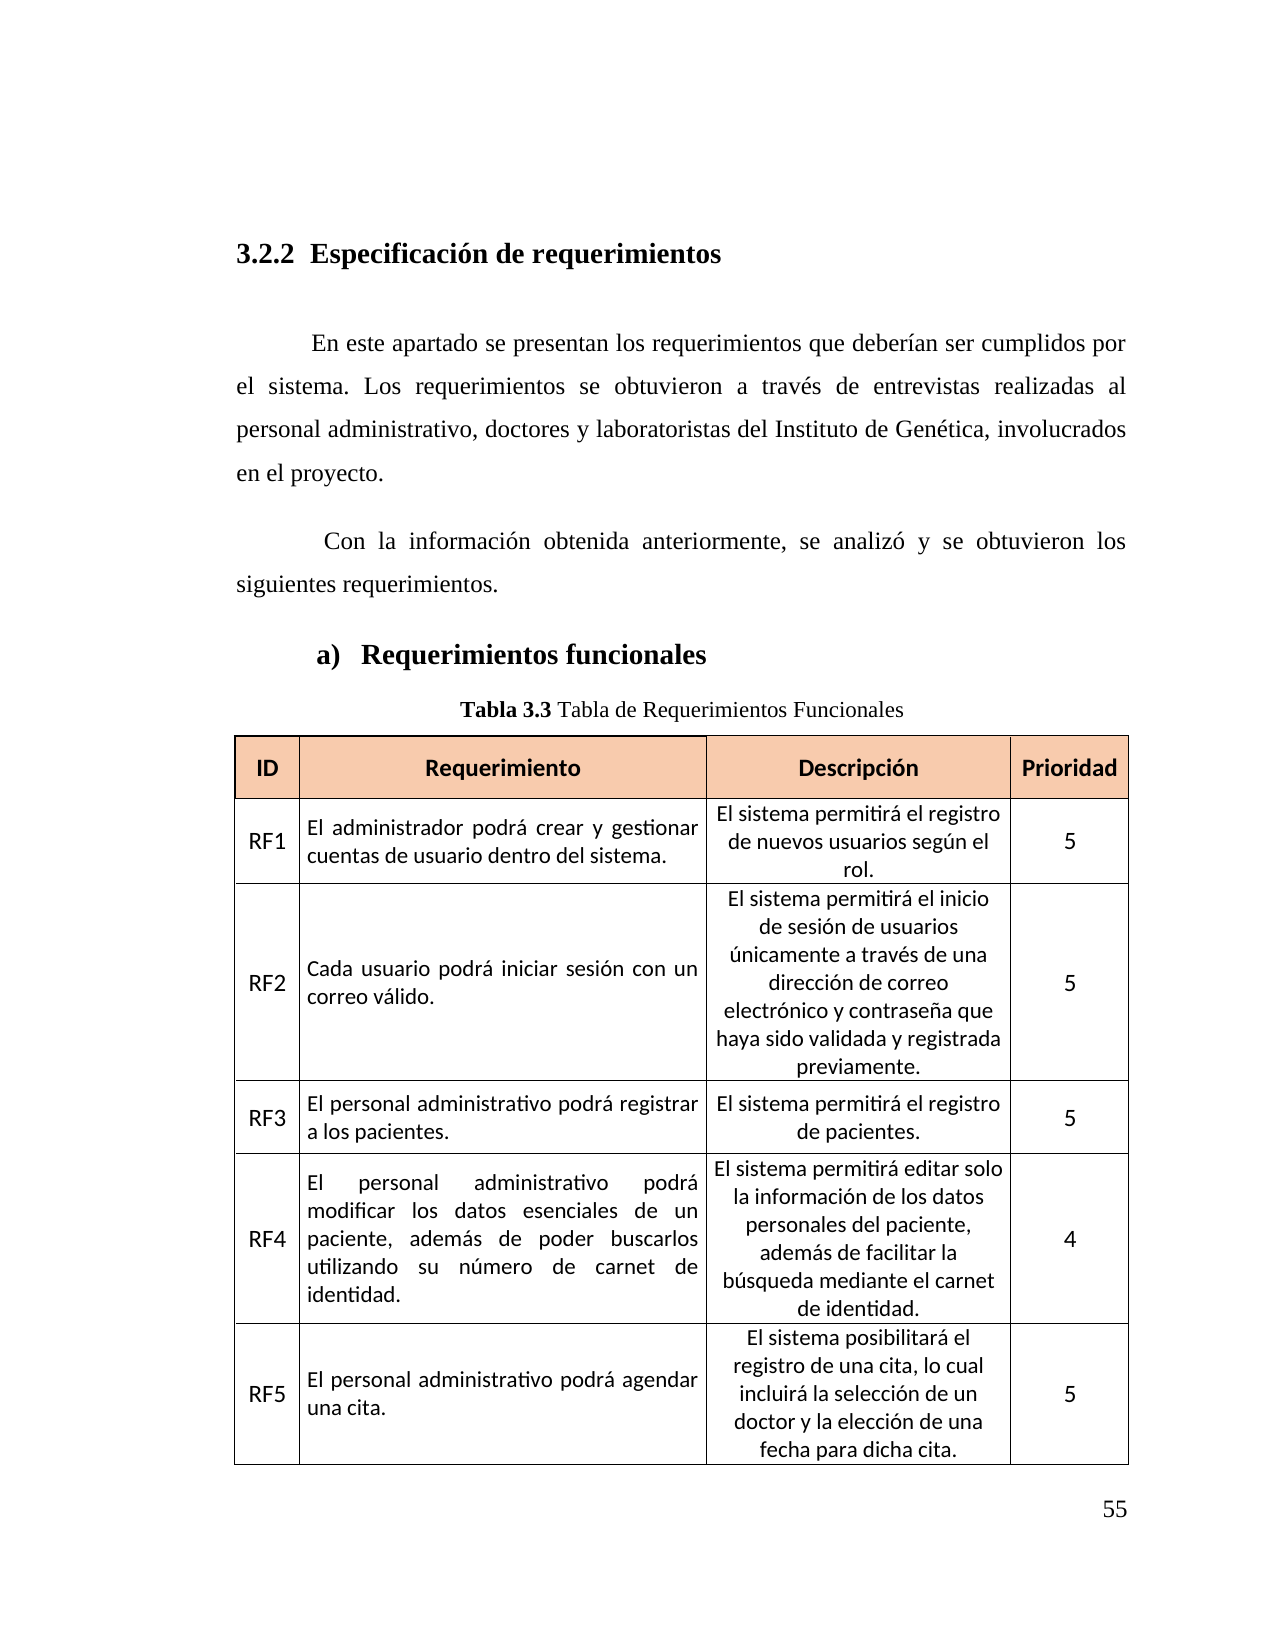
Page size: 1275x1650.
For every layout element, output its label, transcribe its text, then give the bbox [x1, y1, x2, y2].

table_cell El sistema permitirá el registro de nuevos usuarios según el rol. [707, 799, 1010, 883]
table_cell El personal administrativo podrá registrar a los pacientes. [300, 1081, 706, 1153]
table_cell El personal administrativo podrá modificar los datos esenciales de un paciente, además de poder buscarlos utilizando su número de carnet de identidad. [300, 1154, 706, 1322]
table_header Requerimiento [300, 737, 706, 798]
table_cell 5 [1011, 799, 1128, 883]
text En este apartado se presentan los requerimientos que deberían ser cumplidos por el sistema. Los requerimientos se obtuvieron a través de entrevistas realizadas al personal administrativo, doctores y laboratoristas del Instituto de Genética, involucrados en el proyecto. [236, 328, 1127, 486]
subtitle Especificación de requerimientos [236, 236, 1127, 270]
table_cell RF4 [235, 1153, 299, 1322]
table_header Prioridad [1011, 736, 1128, 798]
table_cell 5 [1011, 884, 1128, 1080]
table_cell RF5 [235, 1323, 299, 1463]
table_header Descripción [707, 736, 1011, 798]
text Tabla 3.3 Tabla de Requerimientos Funcionales [236, 696, 1127, 722]
table_cell El administrador podrá crear y gestionar cuentas de usuario dentro del sistema. [300, 799, 706, 883]
table_cell RF2 [235, 883, 299, 1080]
table_cell El sistema permitirá el registro de pacientes. [707, 1081, 1010, 1153]
table_cell El sistema permitirá el inicio de sesión de usuarios únicamente a través de una dirección de correo electrónico y contraseña que haya sido validada y registrada previamente. [707, 884, 1010, 1080]
table_cell El sistema posibilitará el registro de una cita, lo cual incluirá la selección de un doctor y la elección de una fecha para dicha cita. [707, 1324, 1010, 1463]
table_cell El sistema permitirá editar solo la información de los datos personales del paciente, además de facilitar la búsqueda mediante el carnet de identidad. [707, 1154, 1010, 1322]
table_cell RF1 [235, 799, 299, 883]
table_cell 4 [1011, 1154, 1128, 1322]
table_cell Cada usuario podrá iniciar sesión con un correo válido. [300, 884, 706, 1080]
table_cell El personal administrativo podrá agendar una cita. [300, 1324, 706, 1463]
table_cell RF3 [235, 1080, 299, 1153]
subtitle Requerimientos funcionales [316, 637, 1127, 671]
table_cell 5 [1011, 1081, 1128, 1153]
table_header ID [236, 737, 299, 798]
table_cell 5 [1011, 1324, 1128, 1463]
text Con la información obtenida anteriormente, se analizó y se obtuvieron los siguientes requerimientos. [236, 526, 1127, 598]
